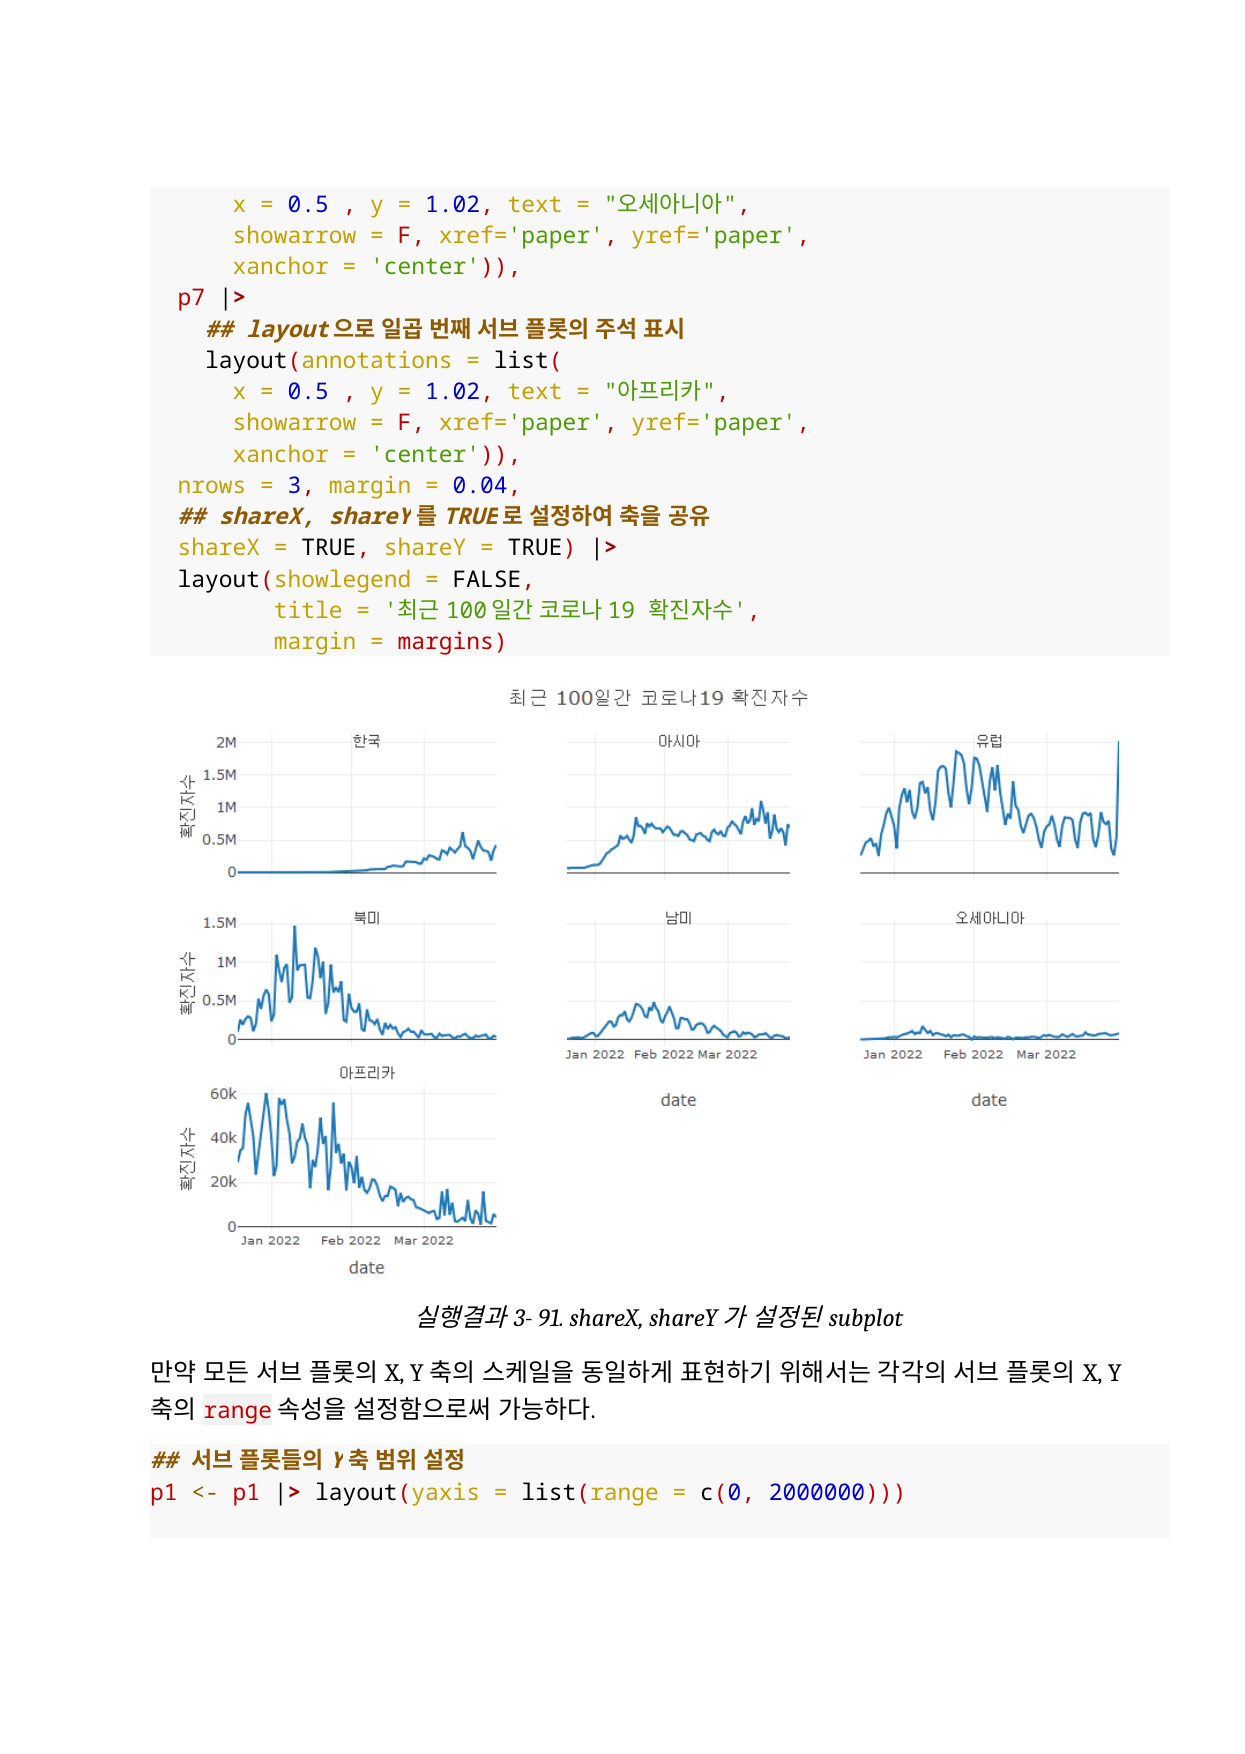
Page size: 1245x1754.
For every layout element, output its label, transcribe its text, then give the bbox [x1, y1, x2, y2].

text 만약 모든 서브 플롯의 X, Y축의 스케일을 동일하게 표현하기 위해서는 각각의 서브 플롯의 X, Y축의 range 속성을 설정함으로써 가능하다. [150, 1353, 1170, 1425]
text 실행결과 3- 91. shareX, shareY가 설정된 subplot [150, 1298, 1170, 1334]
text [150, 187, 1170, 656]
picture [172, 677, 1148, 1277]
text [150, 1444, 1170, 1538]
